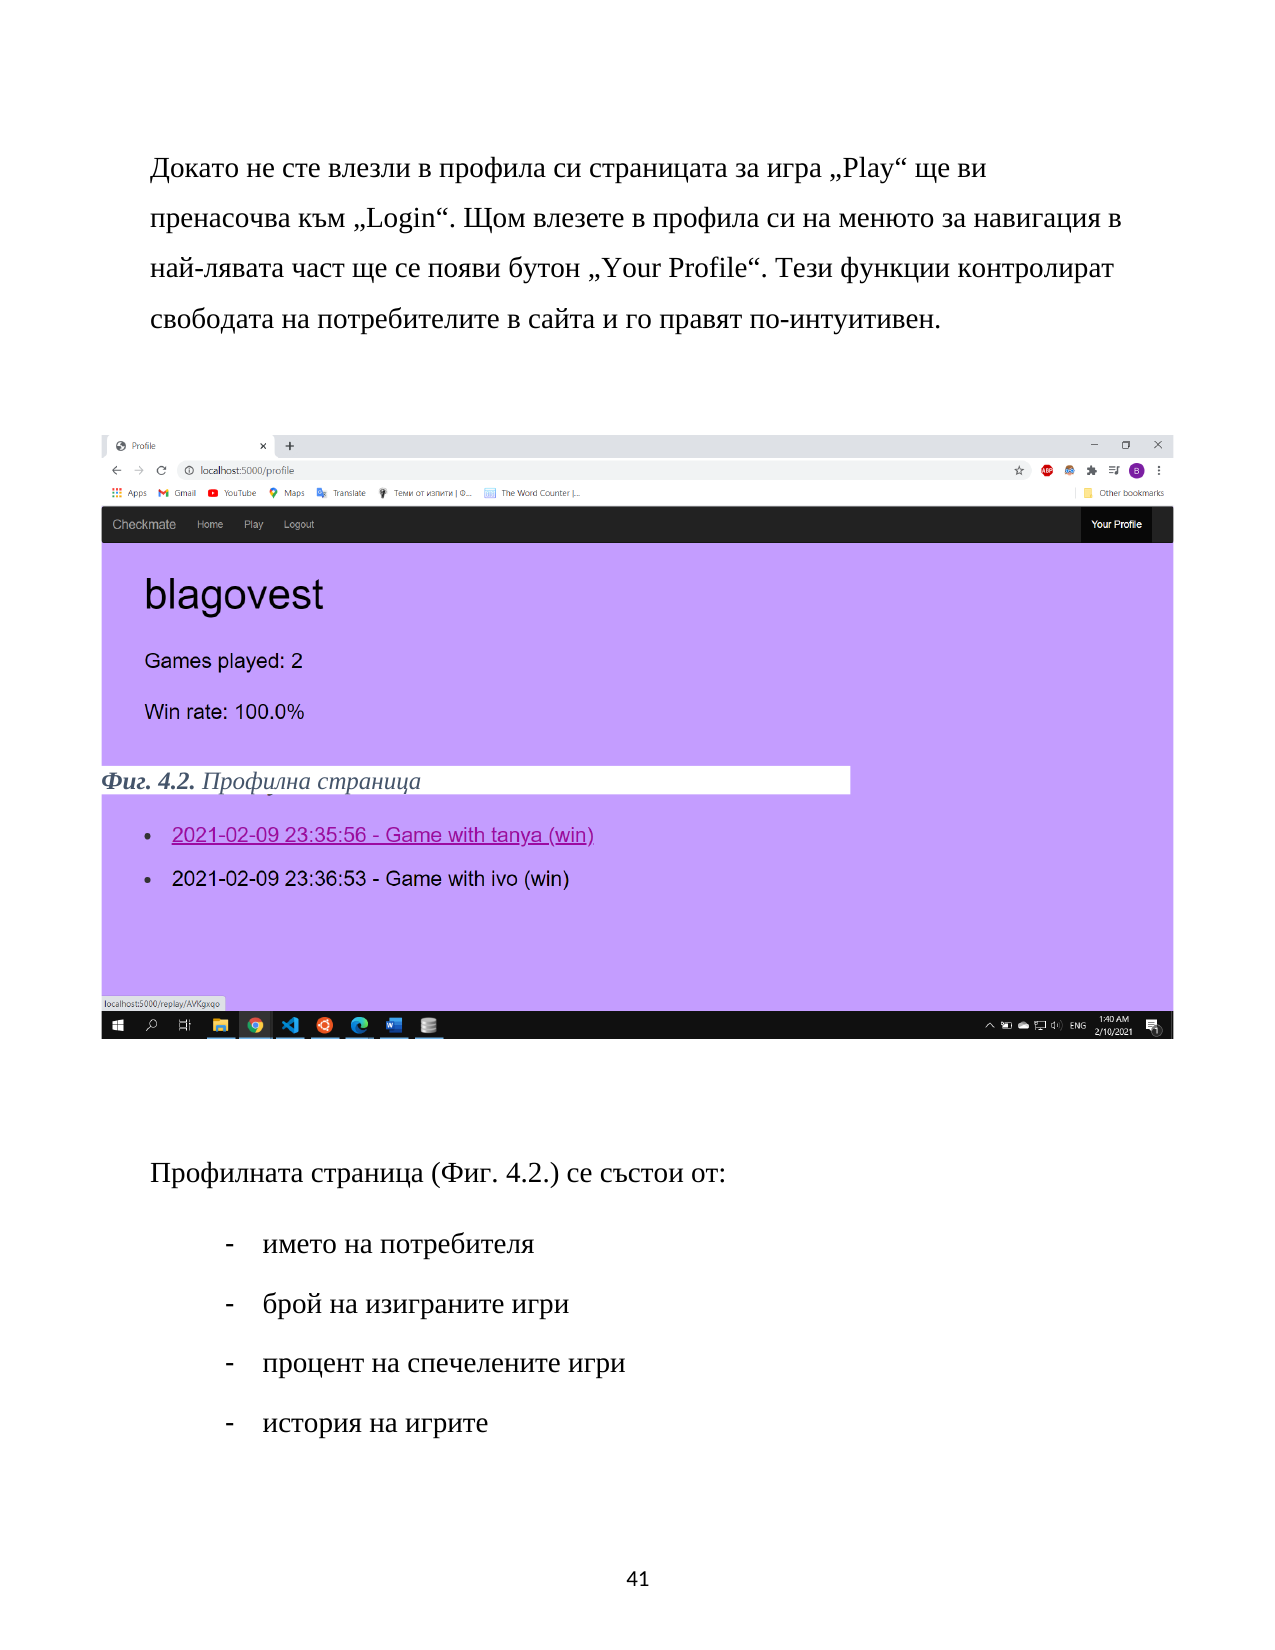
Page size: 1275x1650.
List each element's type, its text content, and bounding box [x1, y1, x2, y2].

list брой на изиграните игри [225, 1282, 1125, 1322]
picture [101, 435, 1174, 1039]
list процент на спечелените игри [225, 1341, 1125, 1381]
list името на потребителя [225, 1222, 1125, 1262]
text Профилната страница (Фиг. 4.2.) се състои от: [150, 1155, 1125, 1189]
text Докато не сте влезли в профила си страницата за игра „Play“ ще ви пренасочва към „Login“. Щом влезете в профила си на менюто за навигация в най-лявата част ще се появи бутон „Your Profile“. Тези функции контролират свободата на потребителите в сайта и го правят по-интуитивен. [150, 150, 1125, 334]
list история на игрите [225, 1401, 1125, 1441]
